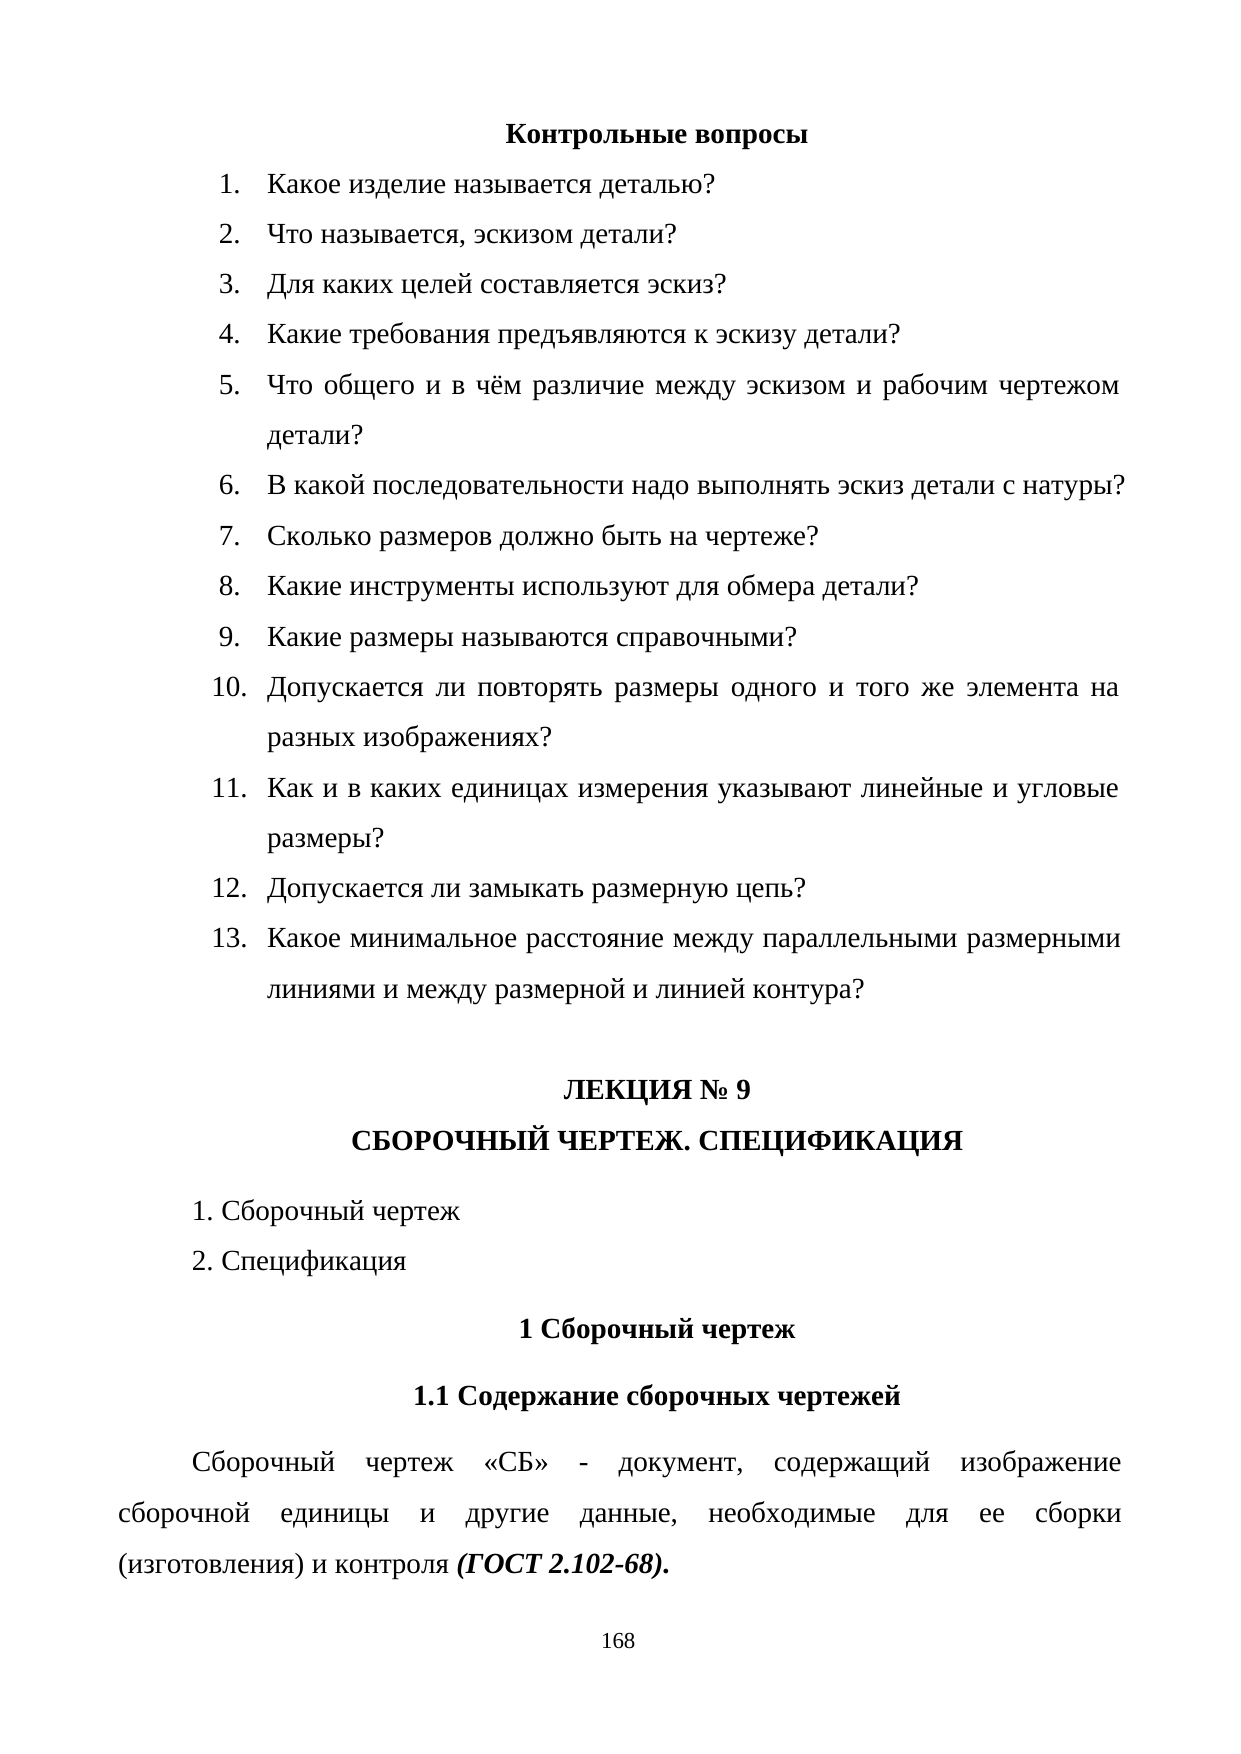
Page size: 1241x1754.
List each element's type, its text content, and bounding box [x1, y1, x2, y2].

list Какие инструменты используют для обмера детали? [218, 568, 1215, 602]
list Содержание сборочных чертежей [413, 1378, 1215, 1411]
list Допускается ли замыкать размерную цепь? [211, 870, 1215, 904]
list Сборочный чертеж [192, 1193, 1215, 1227]
subtitle 1 Сборочный чертеж [518, 1311, 1215, 1344]
list Допускается ли повторять размеры одного и того же элемента на разных изображениях? [211, 669, 1122, 753]
list Как и в каких единицах измерения указывают линейные и угловые размеры? [211, 770, 1121, 853]
list Для каких целей составляется эскиз? [218, 266, 1215, 300]
list Спецификация [192, 1243, 1215, 1277]
list Какие требования предъявляются к эскизу детали? [218, 317, 1215, 350]
list Какие размеры называются справочными? [218, 619, 1215, 652]
text СБОРОЧНЫЙ ЧЕРТЕЖ. СПЕЦИФИКАЦИЯ [99, 1123, 1215, 1156]
text Сборочный чертеж «СБ» - документ, содержащий изображение сборочной единицы и другие данные, необходимые для ее сборки (изготовления) и контроля (ГОСТ 2.102-68). [118, 1444, 1122, 1579]
list Что общего и в чём различие между эскизом и рабочим чертежом детали? [218, 367, 1122, 451]
subtitle ЛЕКЦИЯ № 9 [99, 1072, 1215, 1106]
list Какое минимальное расстояние между параллельными размерными линиями и между размерной и линией контура? [211, 921, 1122, 1004]
list Сколько размеров должно быть на чертеже? [218, 518, 1215, 551]
subtitle Контрольные вопросы [505, 116, 1215, 149]
list Какое изделие называется деталью? [218, 166, 1215, 199]
list Что называется, эскизом детали? [218, 216, 1215, 250]
list В какой последовательности надо выполнять эскиз детали с натуры? [218, 468, 1215, 501]
